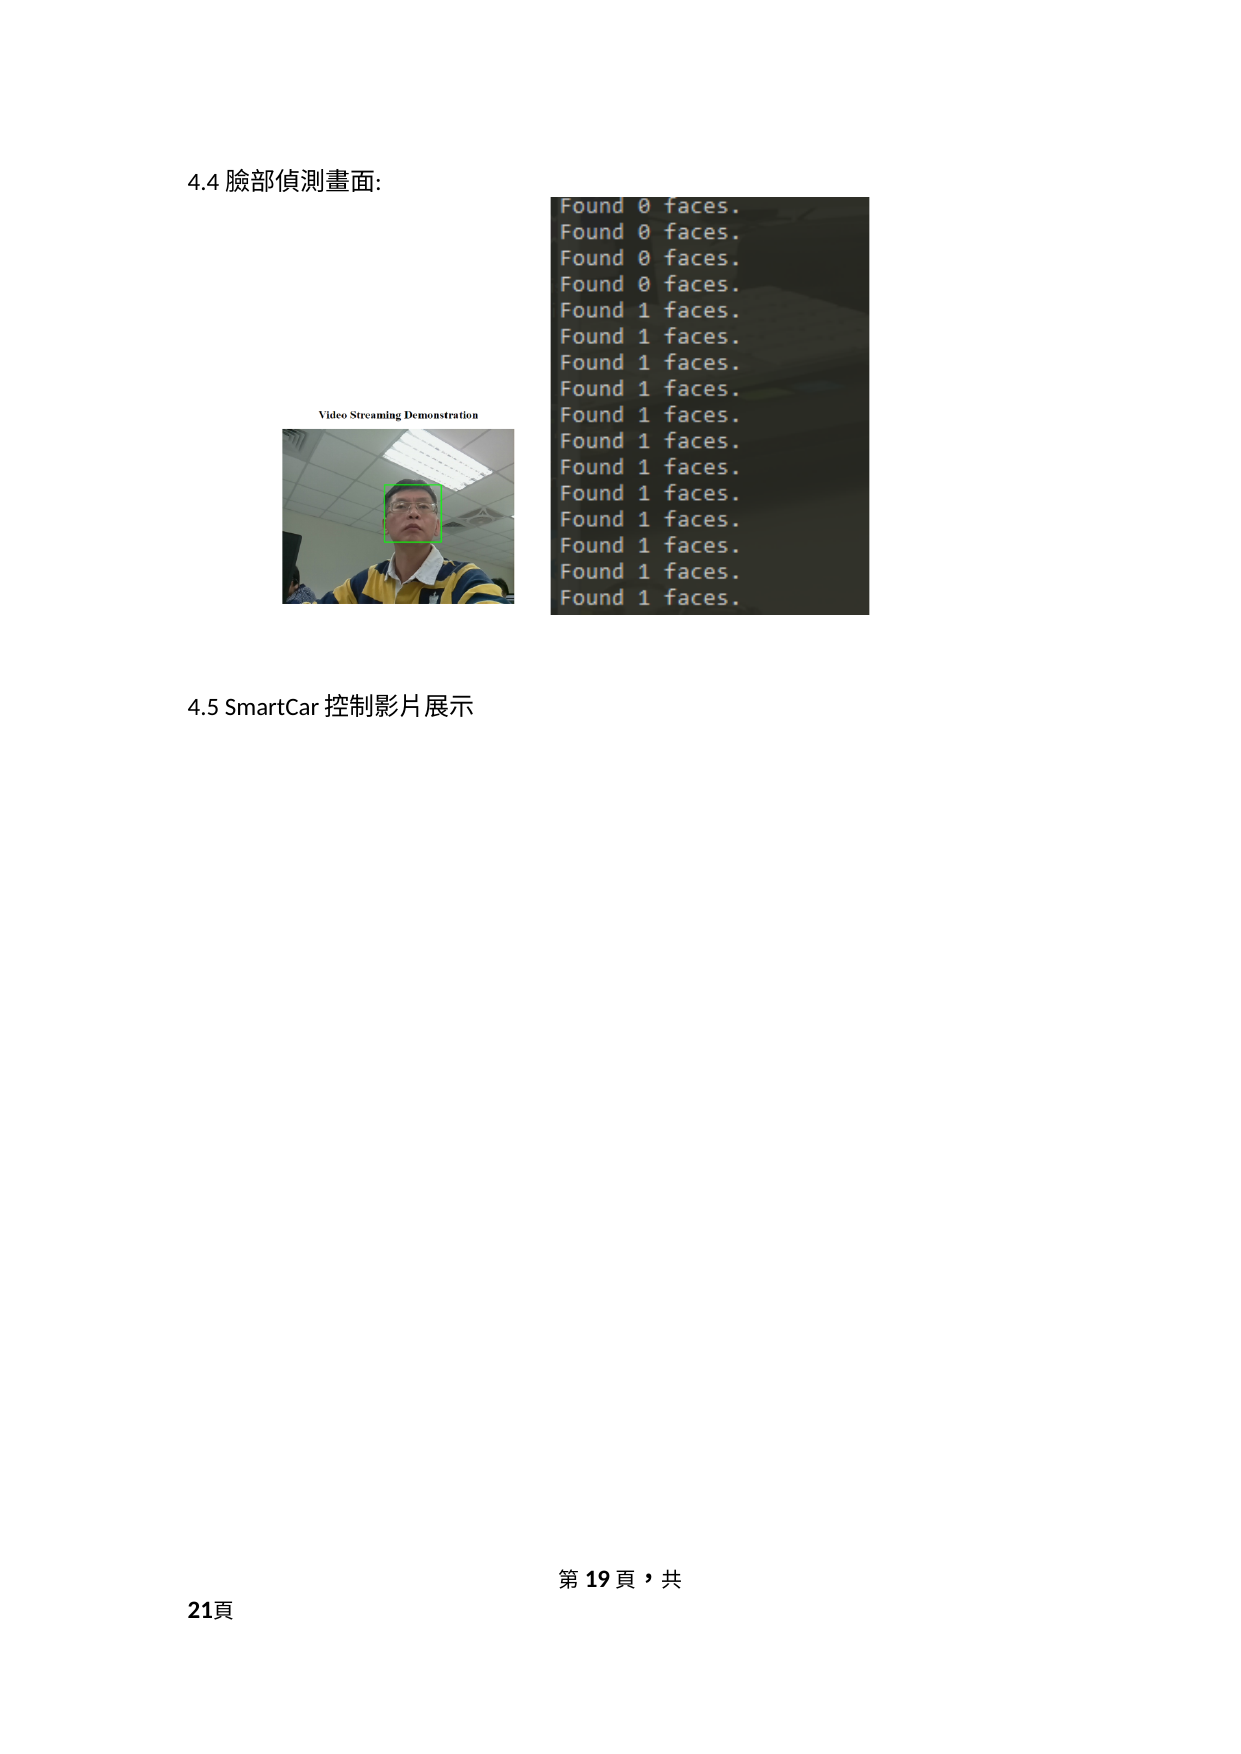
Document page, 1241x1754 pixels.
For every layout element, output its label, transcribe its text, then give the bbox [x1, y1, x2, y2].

list 4.4 臉部偵測畫面: [187, 160, 1053, 198]
picture [237, 197, 870, 615]
list 4.5 SmartCar控制影片展示 [187, 685, 1053, 723]
